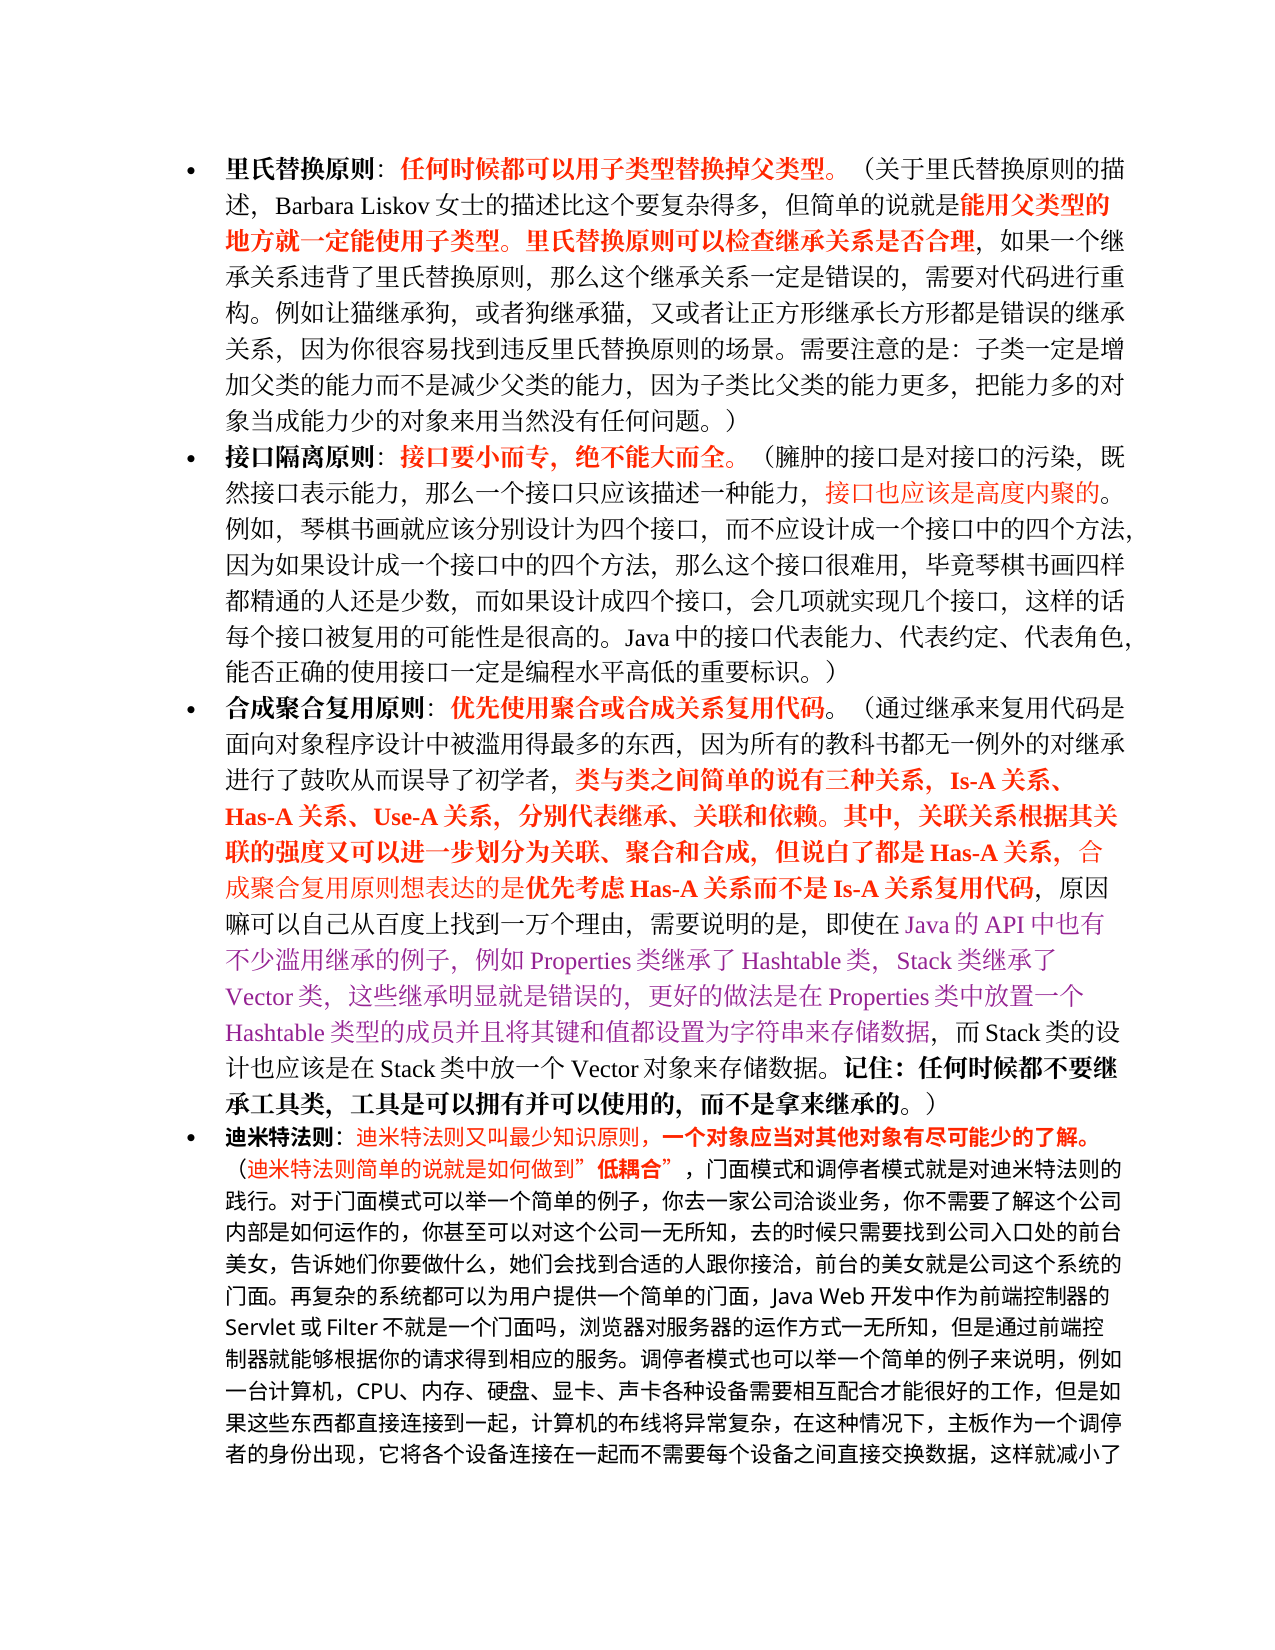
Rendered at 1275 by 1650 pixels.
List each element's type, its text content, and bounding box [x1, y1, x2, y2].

list 里氏替换原则：任何时候都可以用子类型替换掉父类型。（关于里氏替换原则的描述，Barbara Liskov女士的描述比这个要复杂得多，但简单的说就是能用父类型的地方就一定能使用子类型。里氏替换原则可以检查继承关系是否合理，如果一个继承关系违背了里氏替换原则，那么这个继承关系一定是错误的，需要对代码进行重构。例如让猫继承狗，或者狗继承猫，又或者让正方形继承长方形都是错误的继承关系，因为你很容易找到违反里氏替换原则的场景。需要注意的是：子类一定是增加父类的能力而不是减少父类的能力，因为子类比父类的能力更多，把能力多的对象当成能力少的对象来用当然没有任何问题。） [187, 150, 1125, 437]
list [187, 1120, 1125, 1469]
list 合成聚合复用原则：优先使用聚合或合成关系复用代码。（通过继承来复用代码是面向对象程序设计中被滥用得最多的东西，因为所有的教科书都无一例外的对继承进行了鼓吹从而误导了初学者，类与类之间简单的说有三种关系，Is-A关系、Has-A关系、Use-A关系，分别代表继承、关联和依赖。其中，关联关系根据其关联的强度又可以进一步划分为关联、聚合和合成，但说白了都是Has-A关系，合成聚合复用原则想表达的是优先考虑Has-A关系而不是Is-A关系复用代码，原因嘛可以自己从百度上找到一万个理由，需要说明的是，即使在Java的API中也有不少滥用继承的例子，例如Properties类继承了Hashtable类，Stack类继承了Vector类，这些继承明显就是错误的，更好的做法是在Properties类中放置一个Hashtable类型的成员并且将其键和值都设置为字符串来存储数据，而Stack类的设计也应该是在Stack类中放一个Vector对象来存储数据。记住：任何时候都不要继承工具类，工具是可以拥有并可以使用的，而不是拿来继承的。） [187, 689, 1125, 1120]
list 接口隔离原则：接口要小而专，绝不能大而全。（臃肿的接口是对接口的污染，既然接口表示能力，那么一个接口只应该描述一种能力，接口也应该是高度内聚的。例如，琴棋书画就应该分别设计为四个接口，而不应设计成一个接口中的四个方法，因为如果设计成一个接口中的四个方法，那么这个接口很难用，毕竟琴棋书画四样都精通的人还是少数，而如果设计成四个接口，会几项就实现几个接口，这样的话每个接口被复用的可能性是很高的。Java中的接口代表能力、代表约定、代表角色，能否正确的使用接口一定是编程水平高低的重要标识。） [187, 437, 1125, 689]
